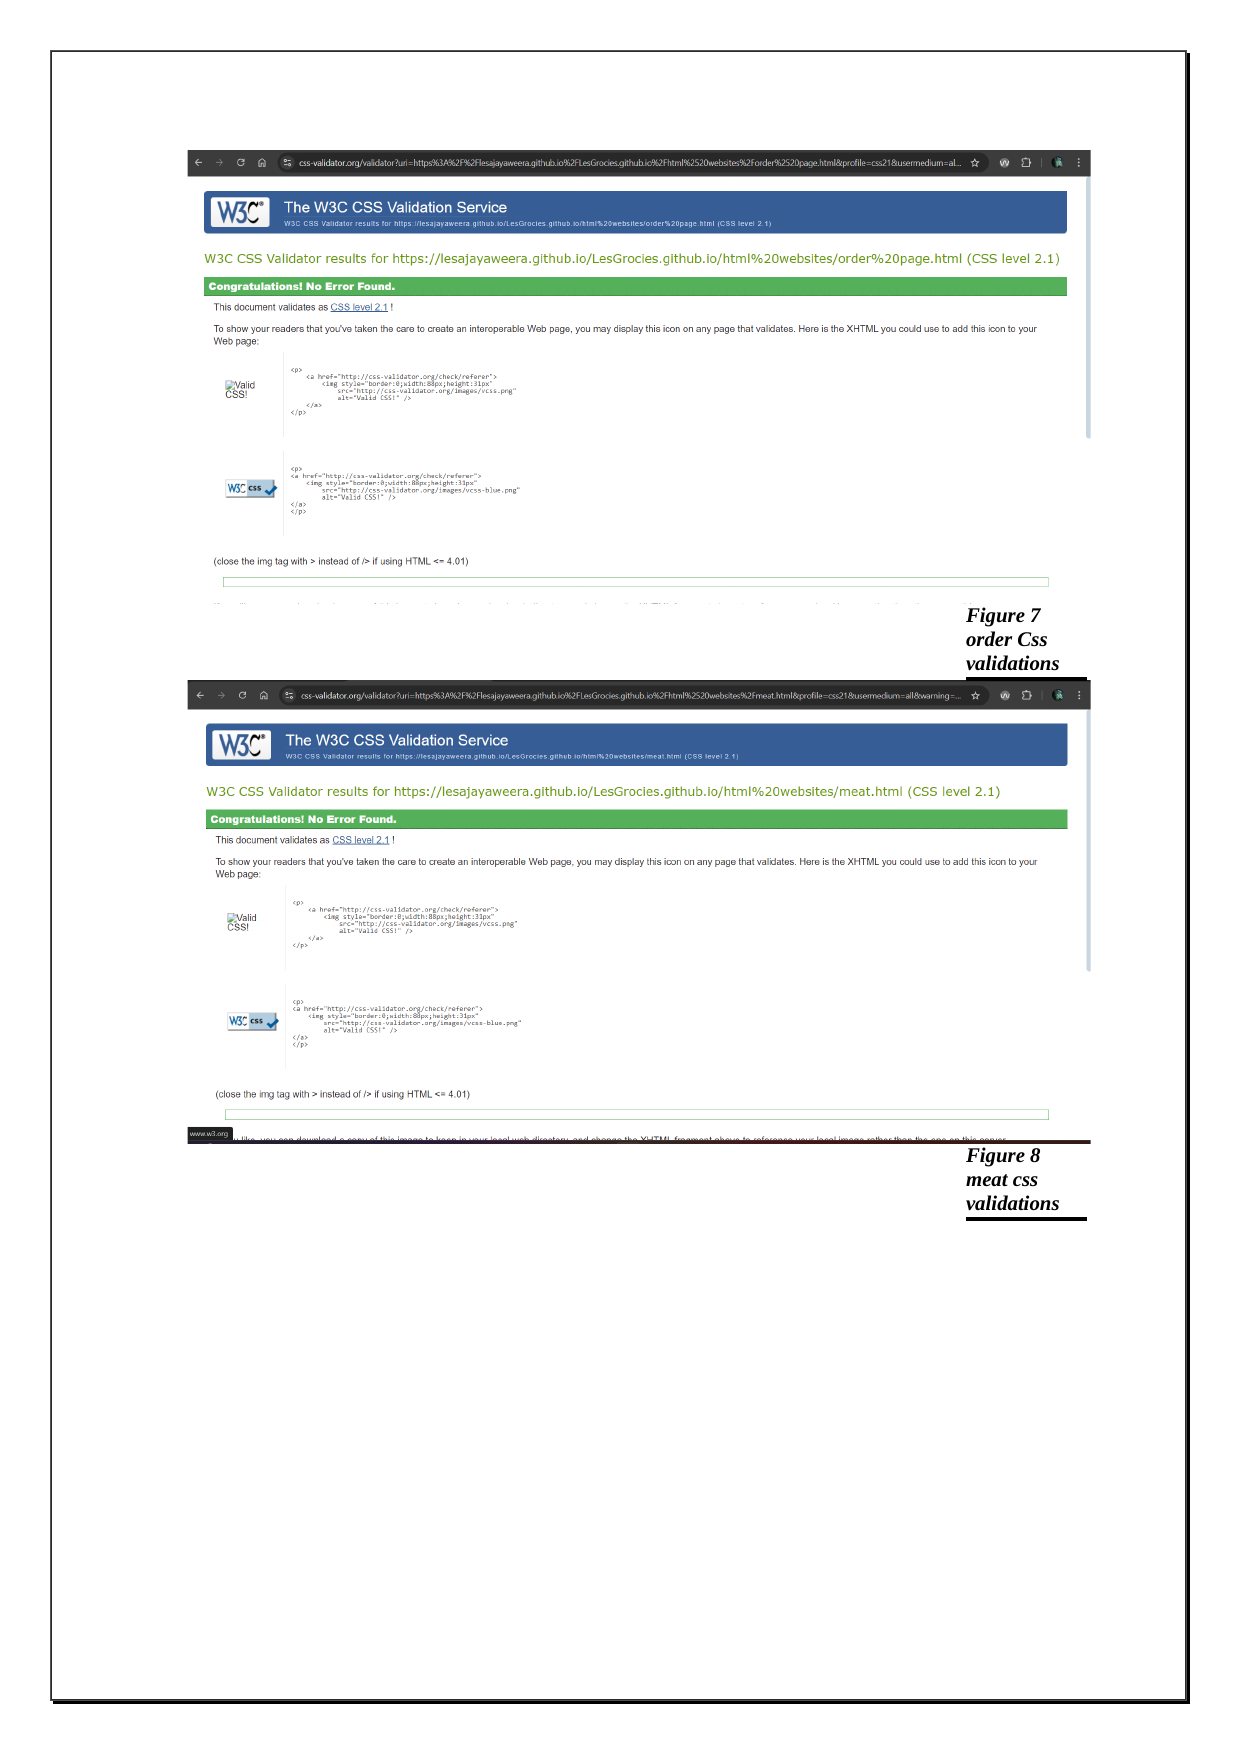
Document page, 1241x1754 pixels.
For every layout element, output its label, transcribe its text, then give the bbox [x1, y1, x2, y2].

text Figure 7 order Css validations [966, 604, 1087, 677]
picture [187, 680, 1091, 1144]
picture [187, 150, 1091, 604]
text Figure 8 meat css validations [966, 1144, 1087, 1217]
